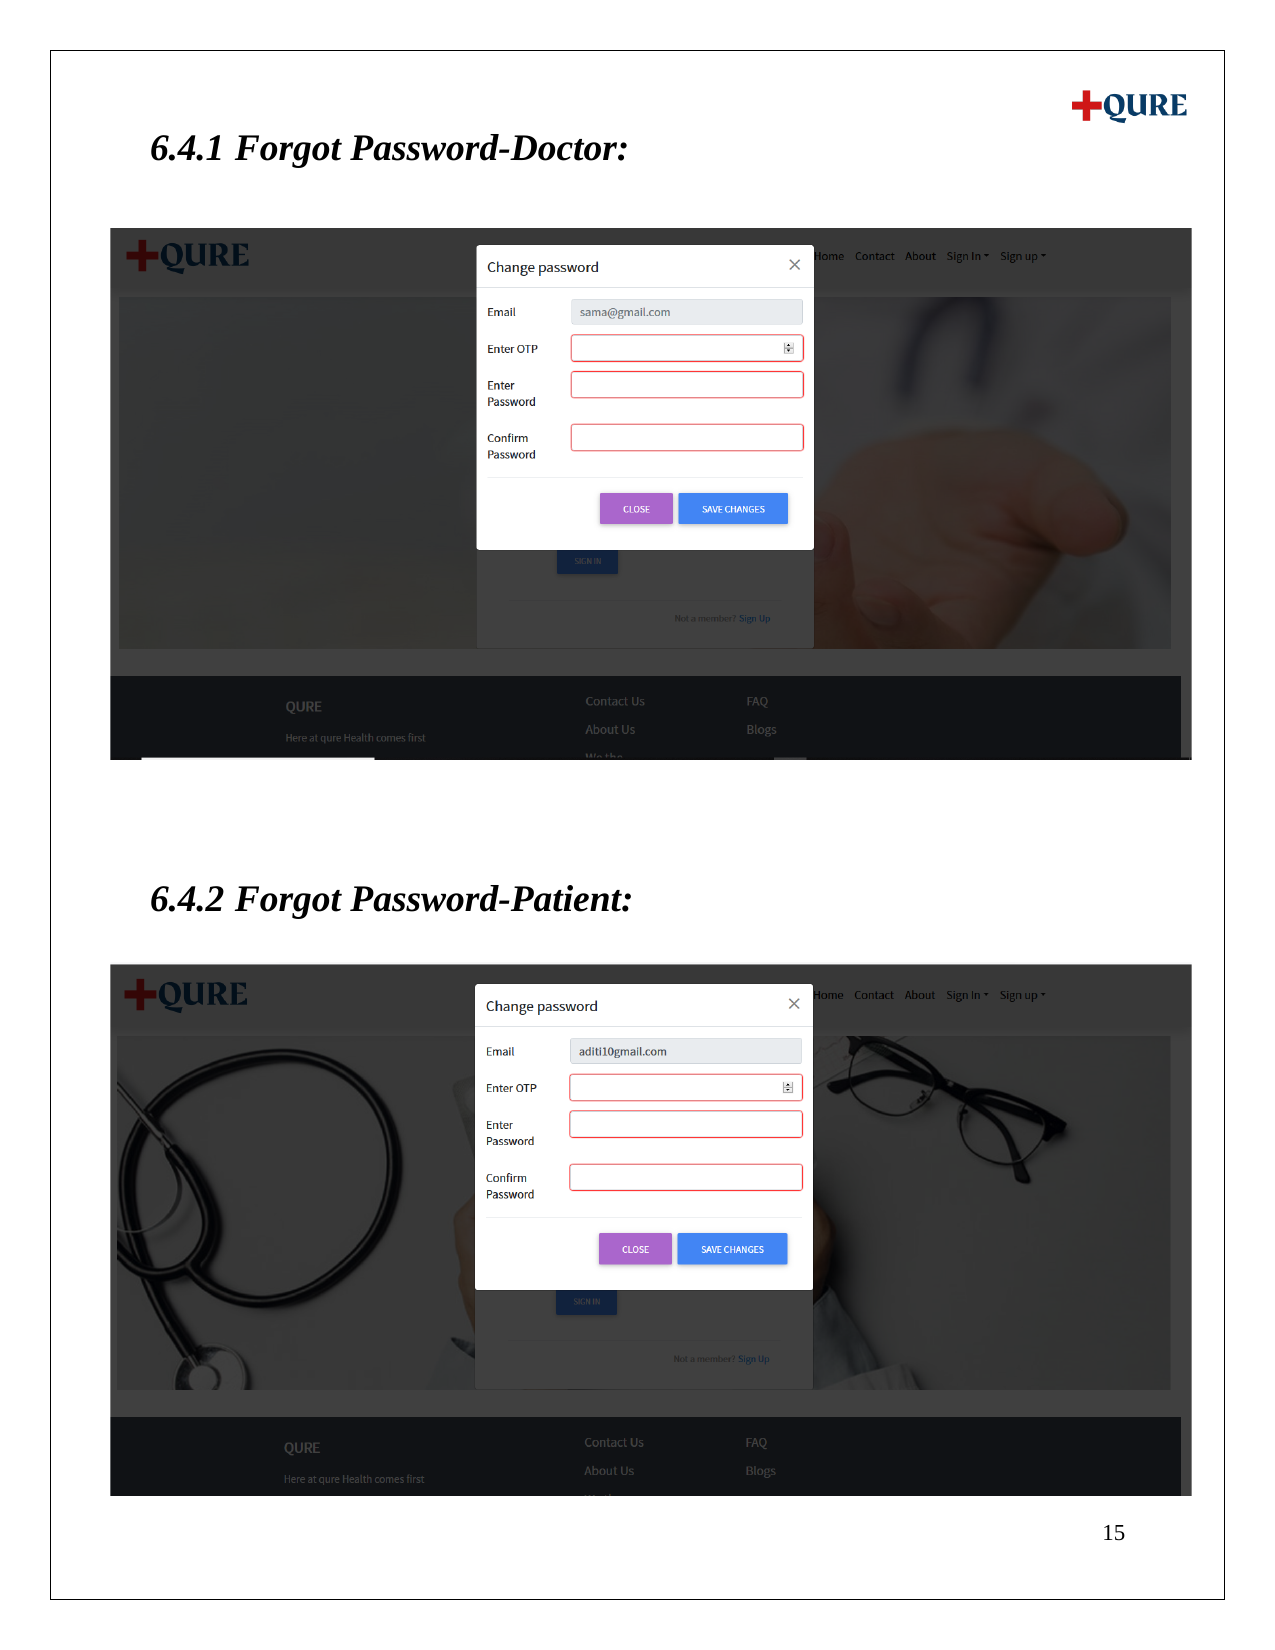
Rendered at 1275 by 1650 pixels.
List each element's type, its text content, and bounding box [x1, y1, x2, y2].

list Forgot Password-Doctor: [150, 127, 1192, 169]
list Forgot Password-Patient: [150, 877, 1192, 920]
picture [110, 228, 1192, 760]
picture [110, 962, 1192, 1496]
picture [1065, 85, 1192, 128]
